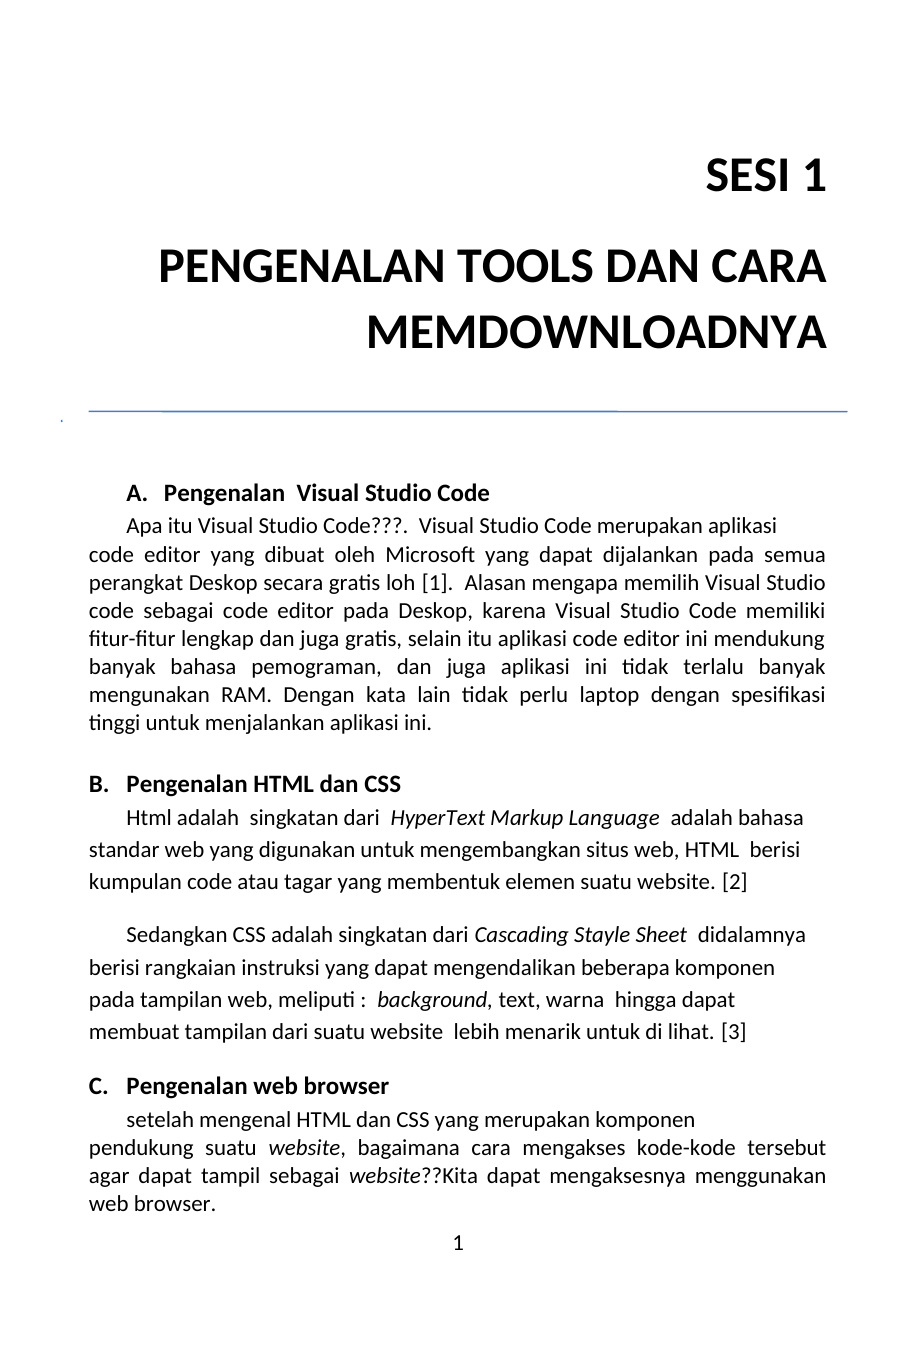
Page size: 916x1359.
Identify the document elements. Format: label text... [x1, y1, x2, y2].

subtitle Pengenalan Visual Studio Code [126, 477, 827, 507]
text Sedangkan CSS adalah singkatan dari Cascading Stayle Sheet didalamnya berisi rangkaian instruksi yang dapat mengendalikan beberapa komponen pada tampilan web, meliputi : background, text, warna hingga dapat membuat tampilan dari suatu website lebih menarik untuk di lihat. [89, 920, 827, 1045]
subtitle Pengenalan HTML dan CSS [89, 768, 827, 798]
text code editor yang dibuat oleh Microsoft yang dapat dijalankan pada semua perangkat Deskop secara gratis loh. Alasan mengapa memilih Visual Studio code sebagai code editor pada Deskop, karena Visual Studio Code memiliki fitur-fitur lengkap dan juga gratis, selain itu aplikasi code editor ini mendukung banyak bahasa pemograman, dan juga aplikasi ini tidak terlalu banyak mengunakan RAM. Dengan kata lain tidak perlu laptop dengan spesifikasi tinggi untuk menjalankan aplikasi ini. [89, 540, 827, 736]
text pendukung suatu website, bagaimana cara mengakses kode-kode tersebut agar dapat tampil sebagai website??Kita dapat mengaksesnya menggunakan web browser. [89, 1133, 827, 1217]
list Apa itu Visual Studio Code???. Visual Studio Code merupakan aplikasi [126, 512, 827, 540]
text setelah mengenal HTML dan CSS yang merupakan komponen [89, 1105, 827, 1133]
subtitle PENGENALAN TOOLS DAN CARA MEMDOWNLOADNYA [89, 234, 827, 361]
subtitle Pengenalan web browser [89, 1070, 827, 1101]
subtitle SESI 1 [89, 143, 827, 204]
text Html adalah singkatan dari HyperText Markup Language adalah bahasa standar web yang digunakan untuk mengembangkan situs web, HTML berisi kumpulan code atau tagar yang membentuk elemen suatu website. [89, 803, 827, 895]
